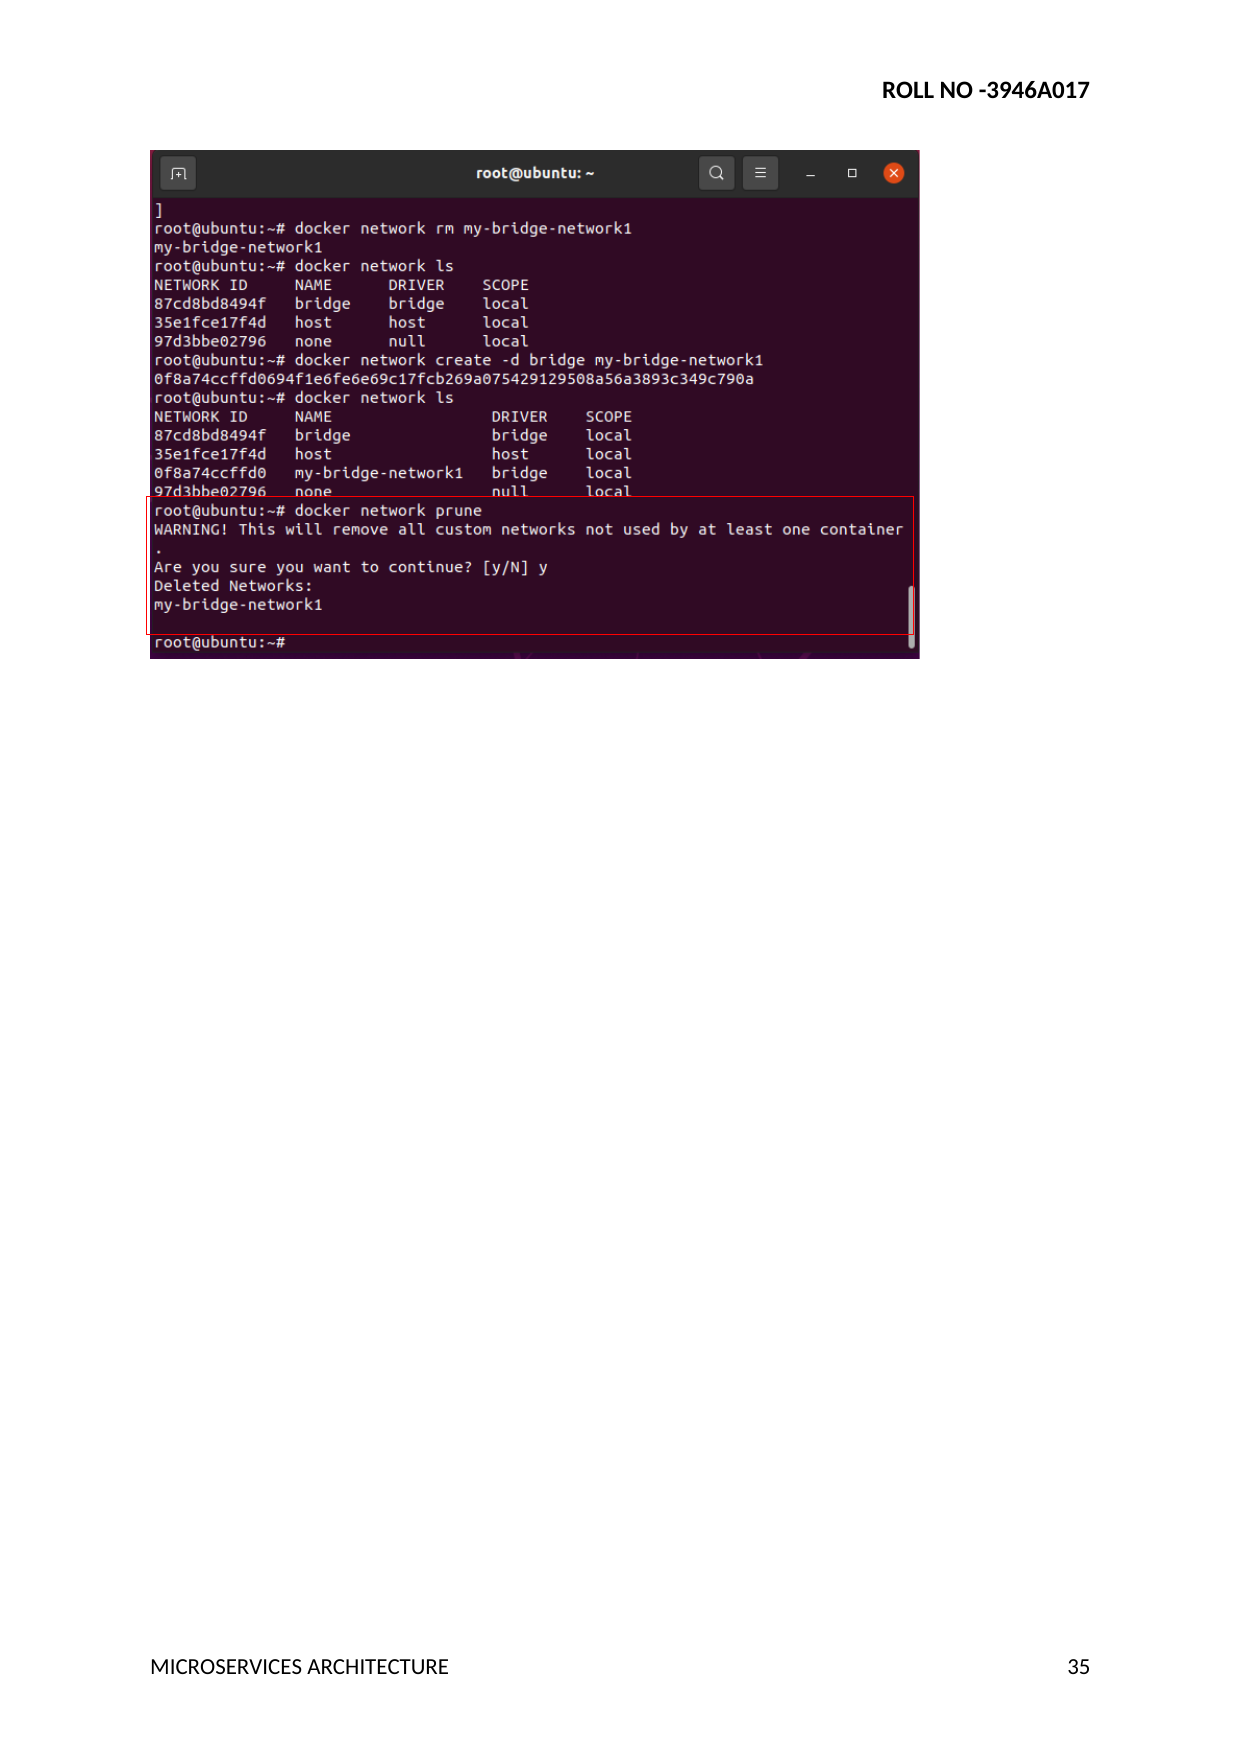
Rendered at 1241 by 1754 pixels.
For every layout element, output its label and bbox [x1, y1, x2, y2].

picture [150, 497, 913, 634]
picture [150, 150, 920, 659]
